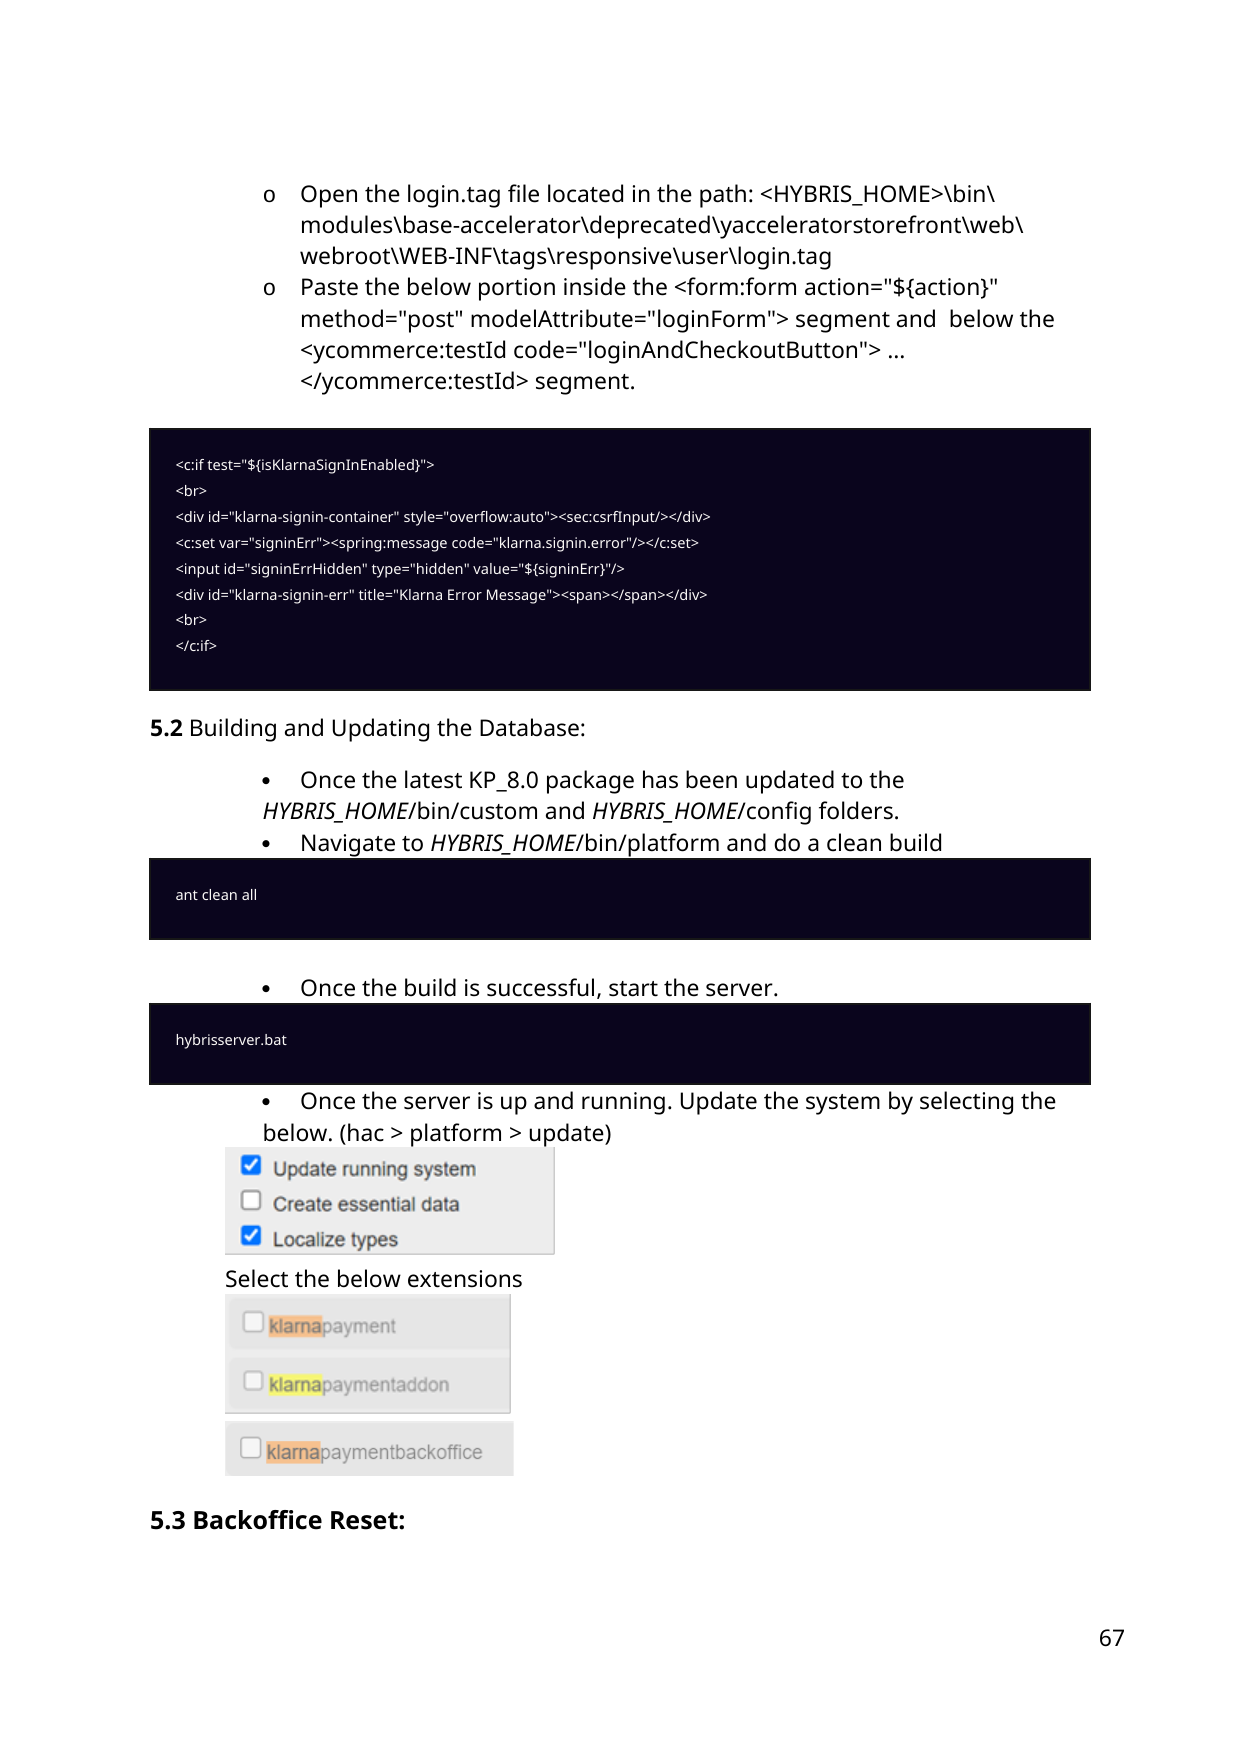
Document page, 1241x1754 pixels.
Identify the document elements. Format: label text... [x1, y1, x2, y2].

subtitle 5.2 Building and Updating the Database: [150, 712, 1090, 743]
subtitle 5.3 Backoffice Reset: [150, 1503, 1090, 1537]
list Open the login.tag file located in the path: <HYBRIS_HOME>\bin\modules\base-accelerator\deprecated\yacceleratorstorefront\web\webroot\WEB-INF\tags\responsive\user\login.tag [262, 177, 1090, 271]
picture [225, 1147, 556, 1256]
list Once the latest KP_8.0 package has been updated to the HYBRIS_HOME/bin/custom and HYBRIS_HOME/config folders. [262, 764, 1090, 826]
list Paste the below portion inside the <form:form action="${action}" method="post" modelAttribute="loginForm"> segment and below the <ycommerce:testId code="loginAndCheckoutButton"> … </ycommerce:testId> segment. [262, 271, 1090, 396]
picture [225, 1421, 514, 1476]
picture [225, 1294, 512, 1415]
list Once the build is successful, start the server. [262, 971, 1090, 1003]
list Once the server is up and running. Update the system by selecting the below. (hac > platform > update) [262, 1085, 1090, 1148]
text Select the below extensions [225, 1263, 1090, 1294]
table_header ant clean all [151, 860, 1089, 938]
table_header <c:if test="${isKlarnaSignInEnabled}"> <br> <div id="klarna-signin-container" style="overflow:auto"><sec:csrfInput/></div> <c:set var="signinErr"><spring:message code="klarna.signin.error"/></c:set> <input id="signinErrHidden" type="hidden" value="${signinErr}"/> <div id="klarna-signin-err" title="Klarna Error Message"><span></span></div> <br> </c:if> [151, 430, 1089, 689]
table_header hybrisserver.bat [151, 1005, 1089, 1083]
list Navigate to HYBRIS_HOME/bin/platform and do a clean build [262, 826, 1090, 858]
